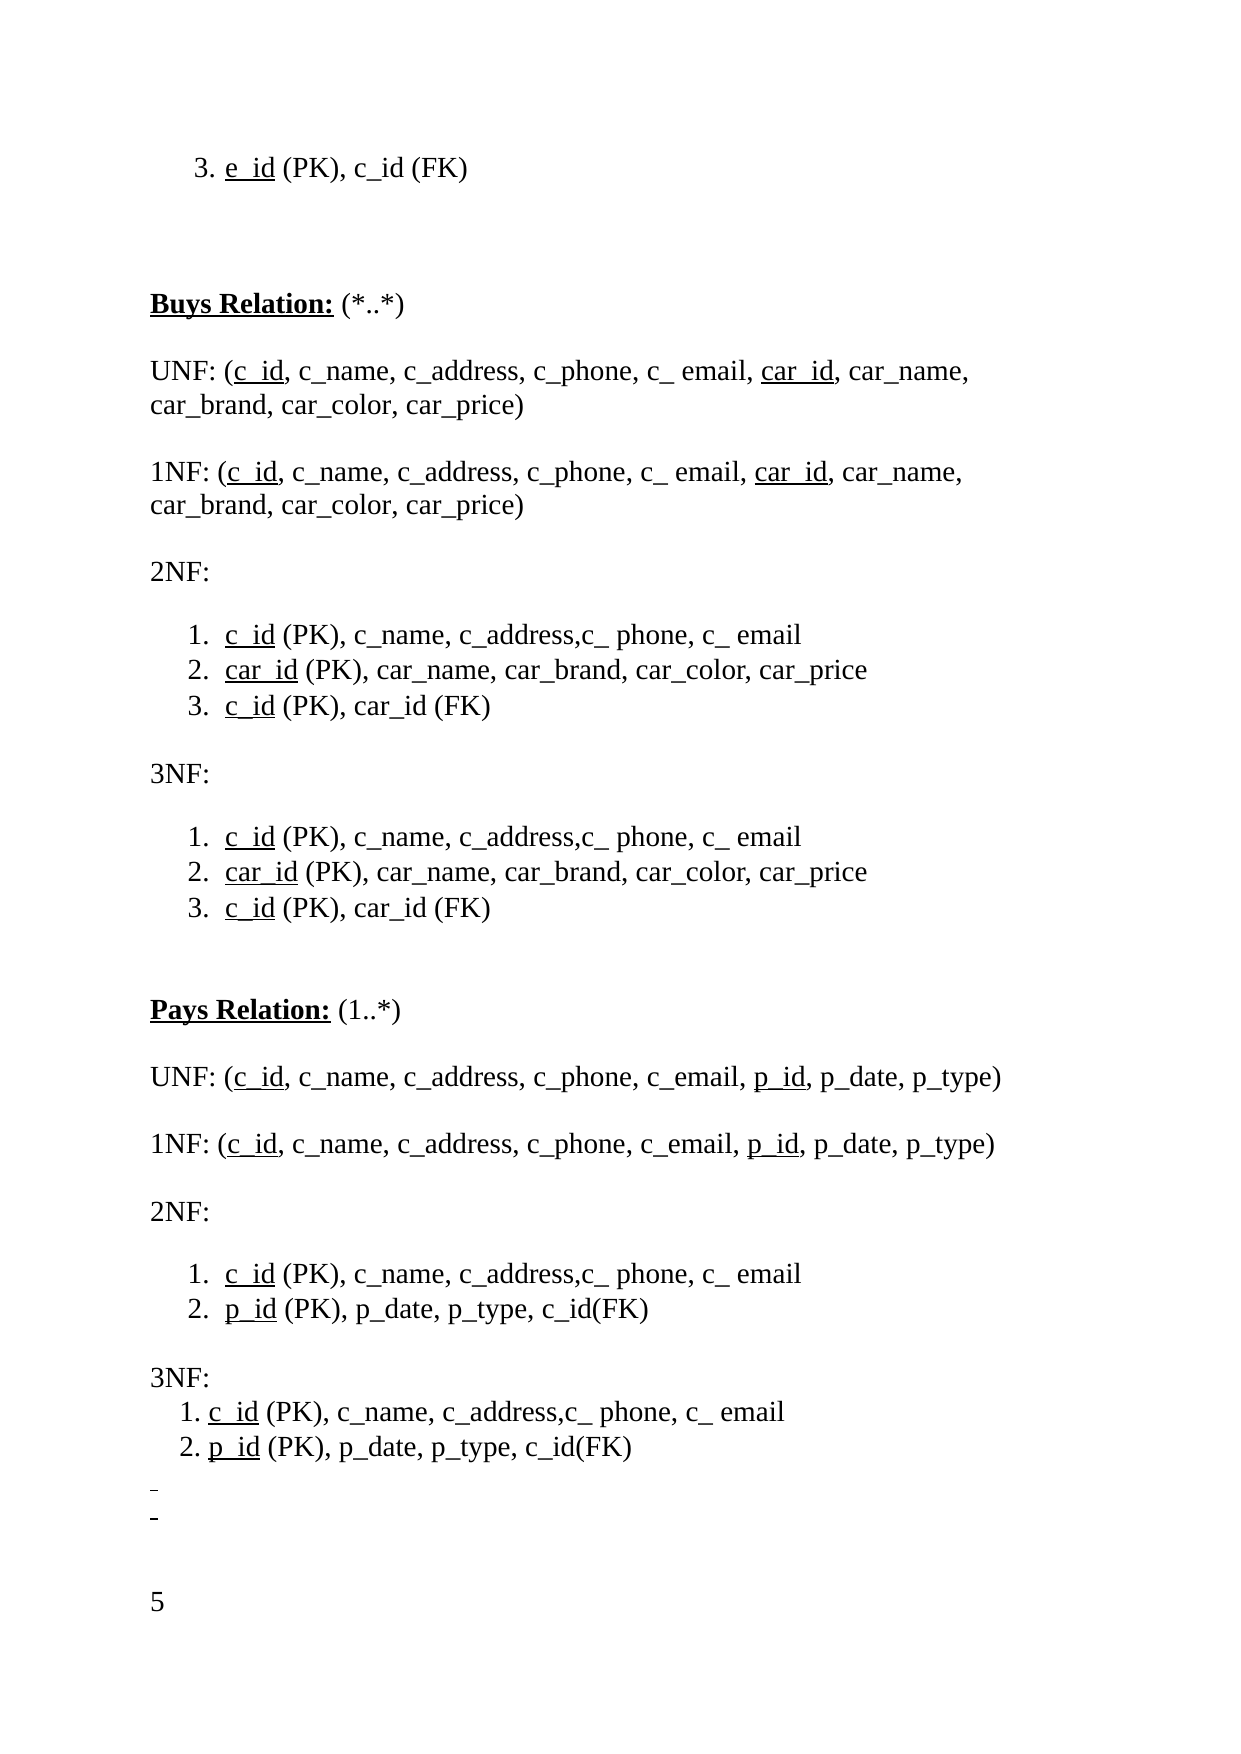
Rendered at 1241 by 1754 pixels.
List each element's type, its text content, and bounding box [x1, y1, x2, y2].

text 2NF: [150, 554, 1090, 588]
text 1NF: (c_id, c_name, c_address, c_phone, c_email, p_id, p_date, p_type) [150, 1127, 1090, 1160]
list p_id (PK), p_date, p_type, c_id(FK) [179, 1429, 1090, 1463]
list c_id (PK), car_id (FK) [187, 890, 1090, 923]
list p_id (PK), p_date, p_type, c_id(FK) [187, 1292, 1090, 1325]
text 2NF: [150, 1194, 1090, 1227]
text 3NF: [150, 757, 1090, 790]
list c_id (PK), car_id (FK) [187, 688, 1090, 721]
list e_id (PK), c_id (FK) [179, 150, 1090, 183]
text 3NF: [150, 1361, 1090, 1394]
list c_id (PK), c_name, c_address,c_ phone, c_ email [187, 617, 1090, 651]
list car_id (PK), car_name, car_brand, car_color, car_price [187, 854, 1090, 888]
list car_id (PK), car_name, car_brand, car_color, car_price [187, 652, 1090, 686]
text UNF: (c_id, c_name, c_address, c_phone, c_ email, car_id, car_name, car_brand, car_color, car_price) [150, 353, 1090, 420]
text UNF: (c_id, c_name, c_address, c_phone, c_email, p_id, p_date, p_type) [150, 1059, 1090, 1093]
list c_id (PK), c_name, c_address,c_ phone, c_ email [187, 1256, 1090, 1290]
list c_id (PK), c_name, c_address,c_ phone, c_ email [187, 819, 1090, 853]
list c_id (PK), c_name, c_address,c_ phone, c_ email [179, 1394, 1090, 1428]
text 1NF: (c_id, c_name, c_address, c_phone, c_ email, car_id, car_name, car_brand, car_color, car_price) [150, 454, 1090, 521]
text Pays Relation: (1..*) [150, 992, 1090, 1026]
text Buys Relation: (*..*) [150, 286, 1090, 320]
